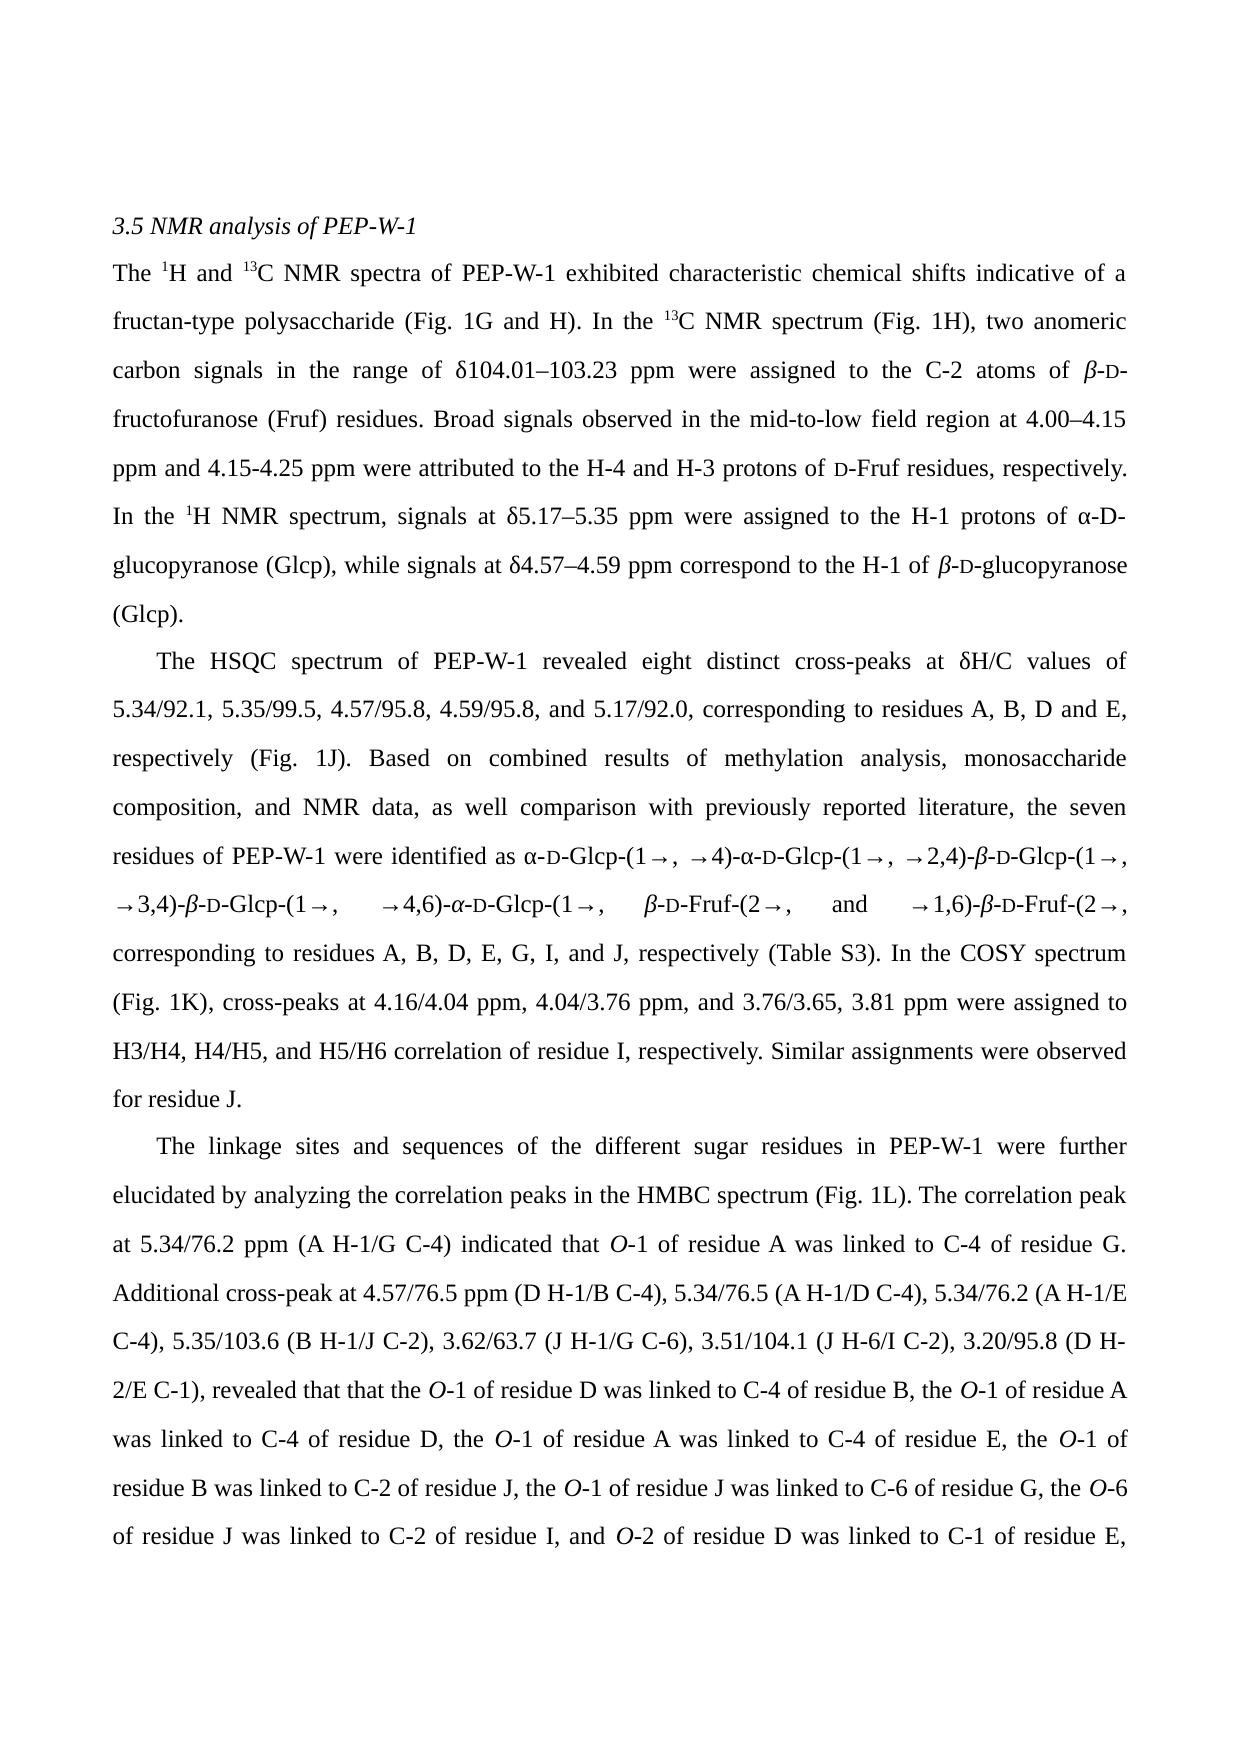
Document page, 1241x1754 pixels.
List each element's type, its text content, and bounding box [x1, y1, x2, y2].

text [112, 1129, 1128, 1552]
text The 1H and 13C NMR spectra of PEP-W-1 exhibited characteristic chemical shifts indicative of a fructan-type polysaccharide (Fig. 1G and H). In the 13C NMR spectrum (Fig. 1H), two anomeric carbon signals in the range of δ104.01–103.23 ppm were assigned to the C-2 atoms of β-d-fructofuranose (Fruf) residues. Broad signals observed in the mid-to-low field region at 4.00–4.15 ppm and 4.15-4.25 ppm were attributed to the H-4 and H-3 protons of d-Fruf residues, respectively. In the 1H NMR spectrum, signals at δ5.17–5.35 ppm were assigned to the H-1 protons of α-D-glucopyranose (Glcp), while signals at δ4.57–4.59 ppm correspond to the H-1 of β-d-glucopyranose (Glcp). [112, 256, 1128, 629]
text 3.5 NMR analysis of PEP-W-1 [112, 209, 1128, 241]
text The HSQC spectrum of PEP-W-1 revealed eight distinct cross-peaks at δH/C values of 5.34/92.1, 5.35/99.5, 4.57/95.8, 4.59/95.8, and 5.17/92.0, corresponding to residues A, B, D and E, respectively (Fig. 1J). Based on combined results of methylation analysis, monosaccharide composition, and NMR data, as well comparison with previously reported literature, the seven residues of PEP-W-1 were identified as α-d-Glcp-(1→, →4)-α-d-Glcp-(1→, →2,4)-β-d-Glcp-(1→, →3,4)-β-d-Glcp-(1→, →4,6)-α-d-Glcp-(1→, β-d-Fruf-(2→, and →1,6)-β-d-Fruf-(2→, corresponding to residues A, B, D, E, G, I, and J, respectively (Table S3). In the COSY spectrum (Fig. 1K), cross-peaks at 4.16/4.04 ppm, 4.04/3.76 ppm, and 3.76/3.65, 3.81 ppm were assigned to H3/H4, H4/H5, and H5/H6 correlation of residue I, respectively. Similar assignments were observed for residue J. [112, 644, 1128, 1115]
